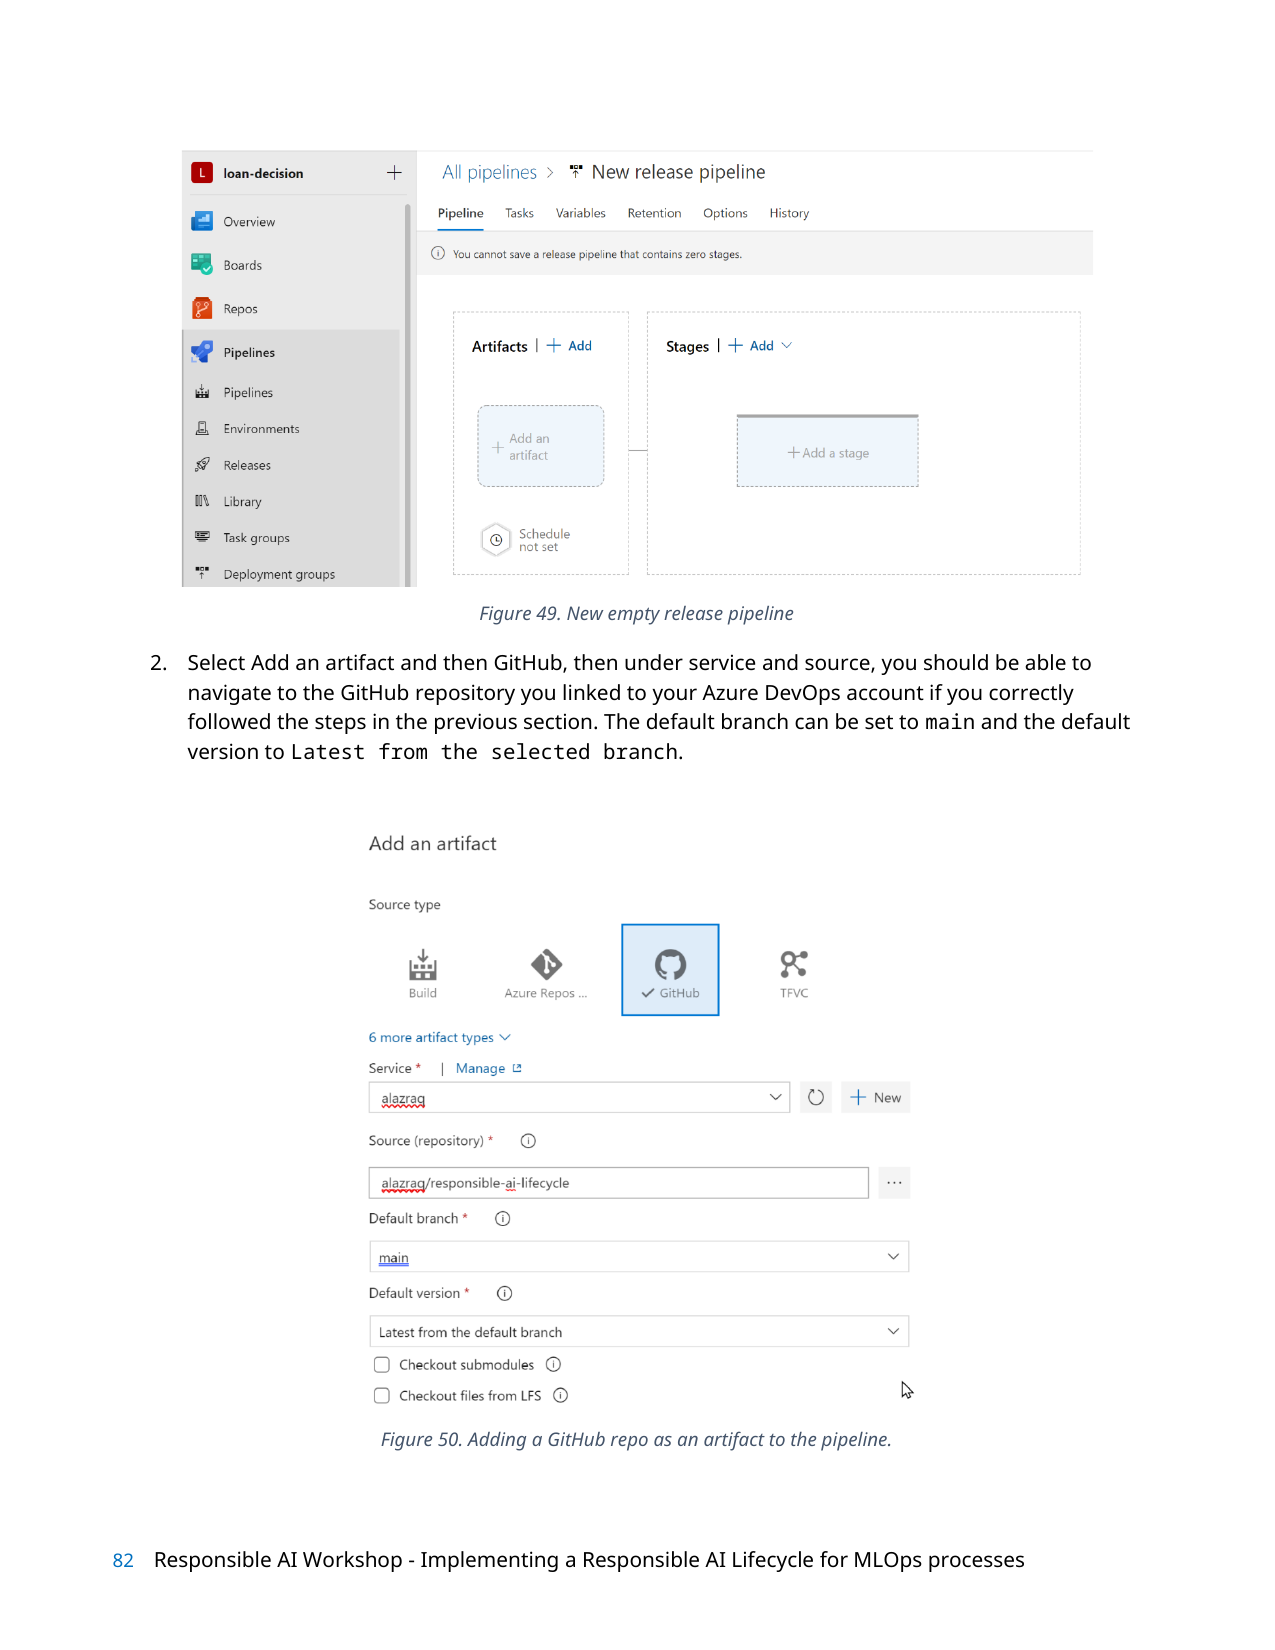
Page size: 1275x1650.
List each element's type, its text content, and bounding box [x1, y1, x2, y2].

picture [181, 150, 1094, 587]
list Select Add an artifact and then GitHub, then under service and source, you should be able to navigate to the GitHub repository you linked to your Azure DevOps account if you correctly followed the steps in the previous section. The default branch can be set to main and the default version to Latest from the selected branch. [150, 648, 1162, 766]
picture [345, 792, 930, 1413]
